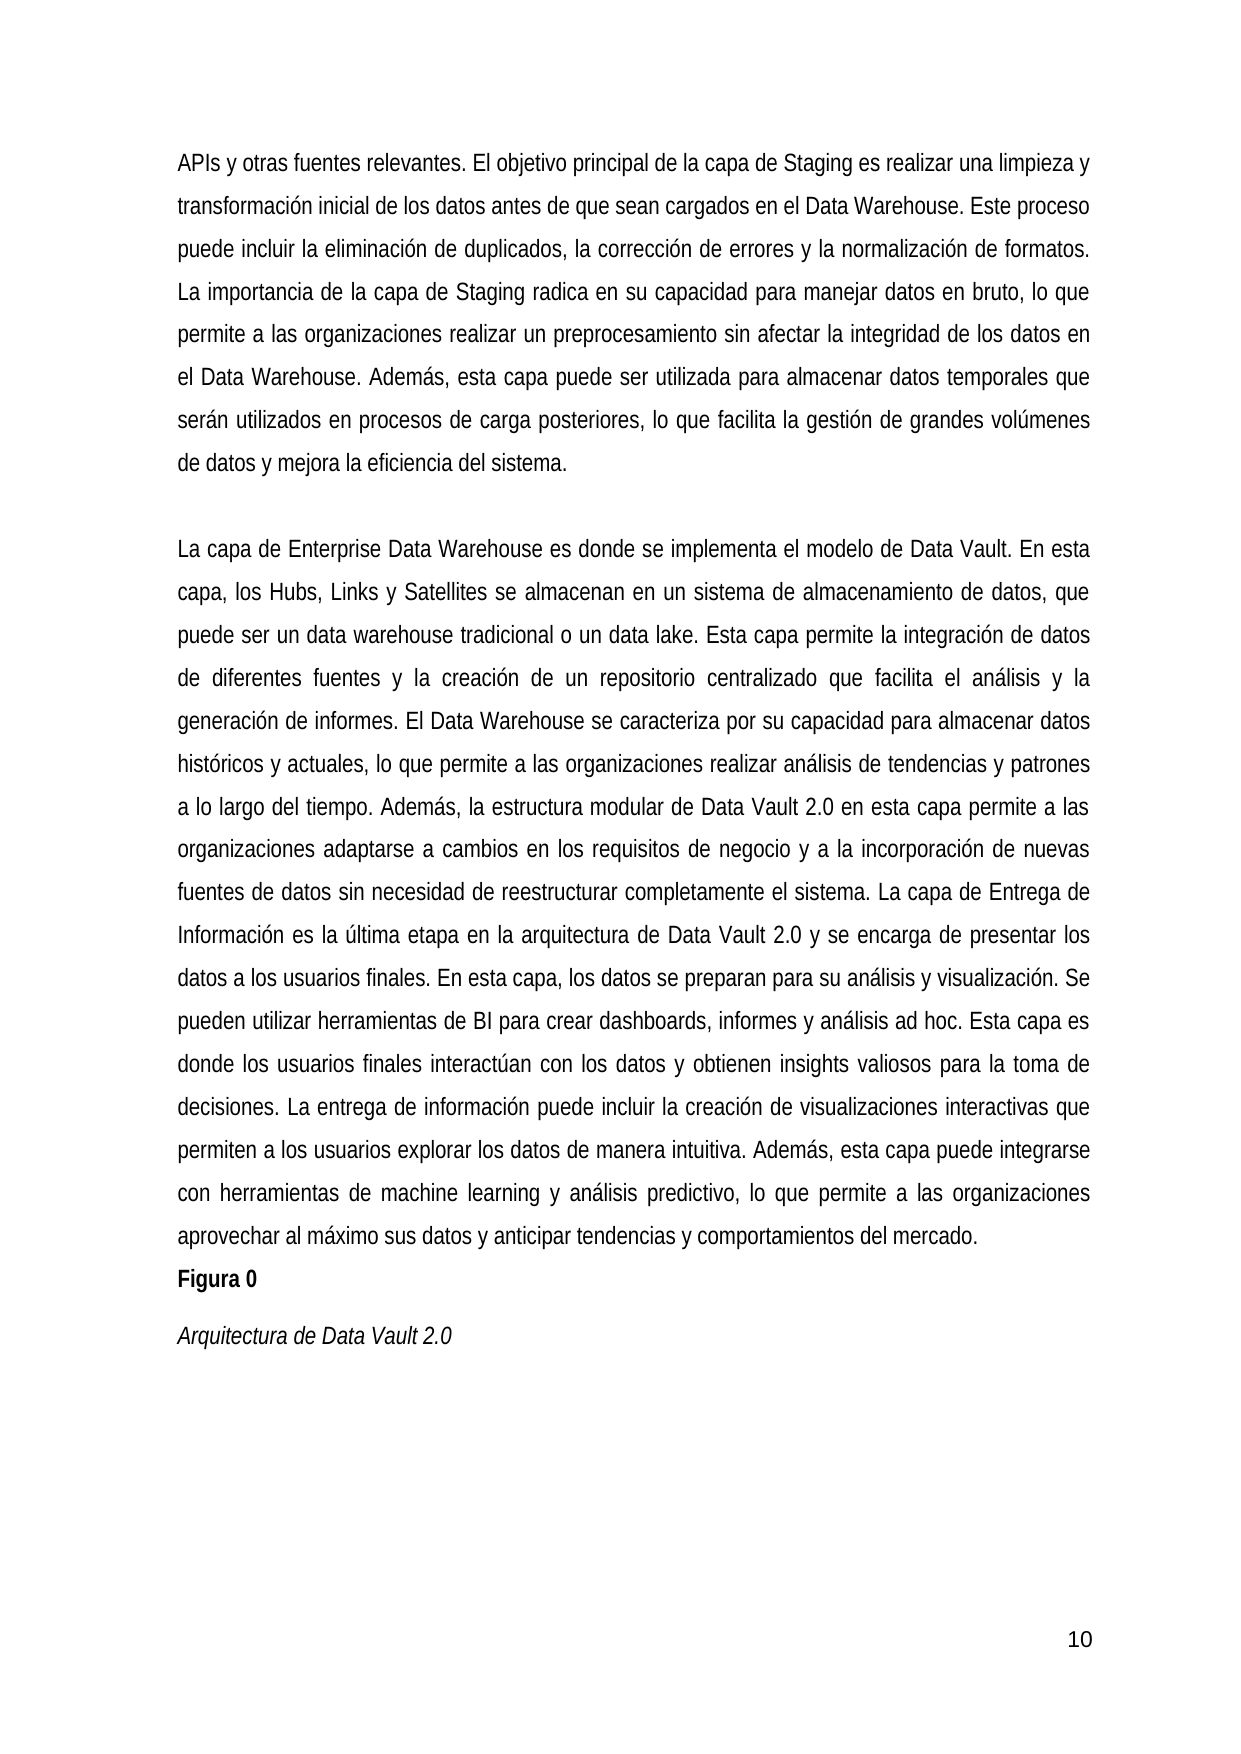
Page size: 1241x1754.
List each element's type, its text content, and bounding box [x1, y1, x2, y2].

text Arquitectura de Data Vault 2.0 [177, 1321, 1092, 1349]
text Figura 0 [177, 1263, 1092, 1292]
text La capa de Enterprise Data Warehouse es donde se implementa el modelo de Data Vault. En esta capa, los Hubs, Links y Satellites se almacenan en un sistema de almacenamiento de datos, que puede ser un data warehouse tradicional o un data lake. Esta capa permite la integración de datos de diferentes fuentes y la creación de un repositorio centralizado que facilita el análisis y la generación de informes. El Data Warehouse se caracteriza por su capacidad para almacenar datos históricos y actuales, lo que permite a las organizaciones realizar análisis de tendencias y patrones a lo largo del tiempo. Además, la estructura modular de Data Vault 2.0 en esta capa permite a las organizaciones adaptarse a cambios en los requisitos de negocio y a la incorporación de nuevas fuentes de datos sin necesidad de reestructurar completamente el sistema. La capa de Entrega de Información es la última etapa en la arquitectura de Data Vault 2.0 y se encarga de presentar los datos a los usuarios finales. En esta capa, los datos se preparan para su análisis y visualización. Se pueden utilizar herramientas de BI para crear dashboards, informes y análisis ad hoc. Esta capa es donde los usuarios finales interactúan con los datos y obtienen insights valiosos para la toma de decisiones. La entrega de información puede incluir la creación de visualizaciones interactivas que permiten a los usuarios explorar los datos de manera intuitiva. Además, esta capa puede integrarse con herramientas de machine learning y análisis predictivo, lo que permite a las organizaciones aprovechar al máximo sus datos y anticipar tendencias y comportamientos del mercado. [177, 534, 1092, 1249]
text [177, 148, 1092, 477]
